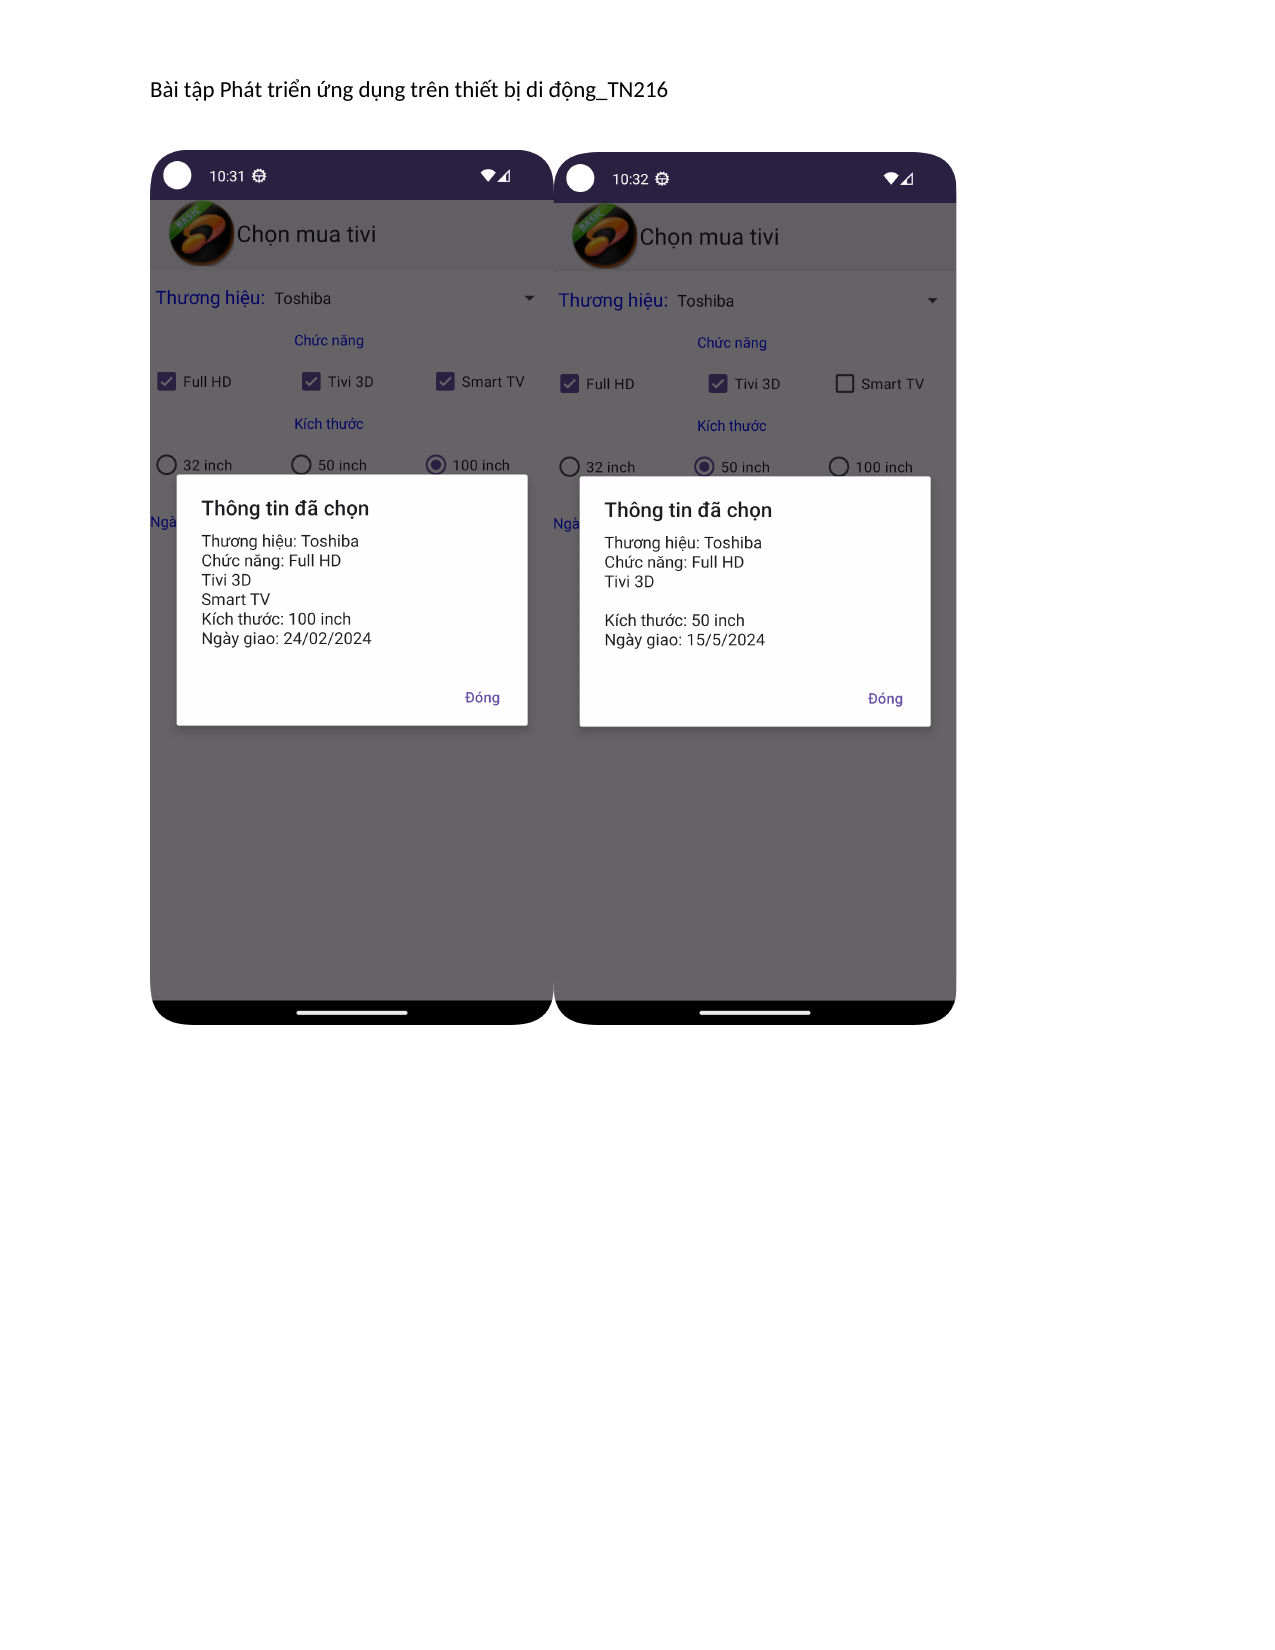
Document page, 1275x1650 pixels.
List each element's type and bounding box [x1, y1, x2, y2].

picture [150, 150, 957, 1025]
